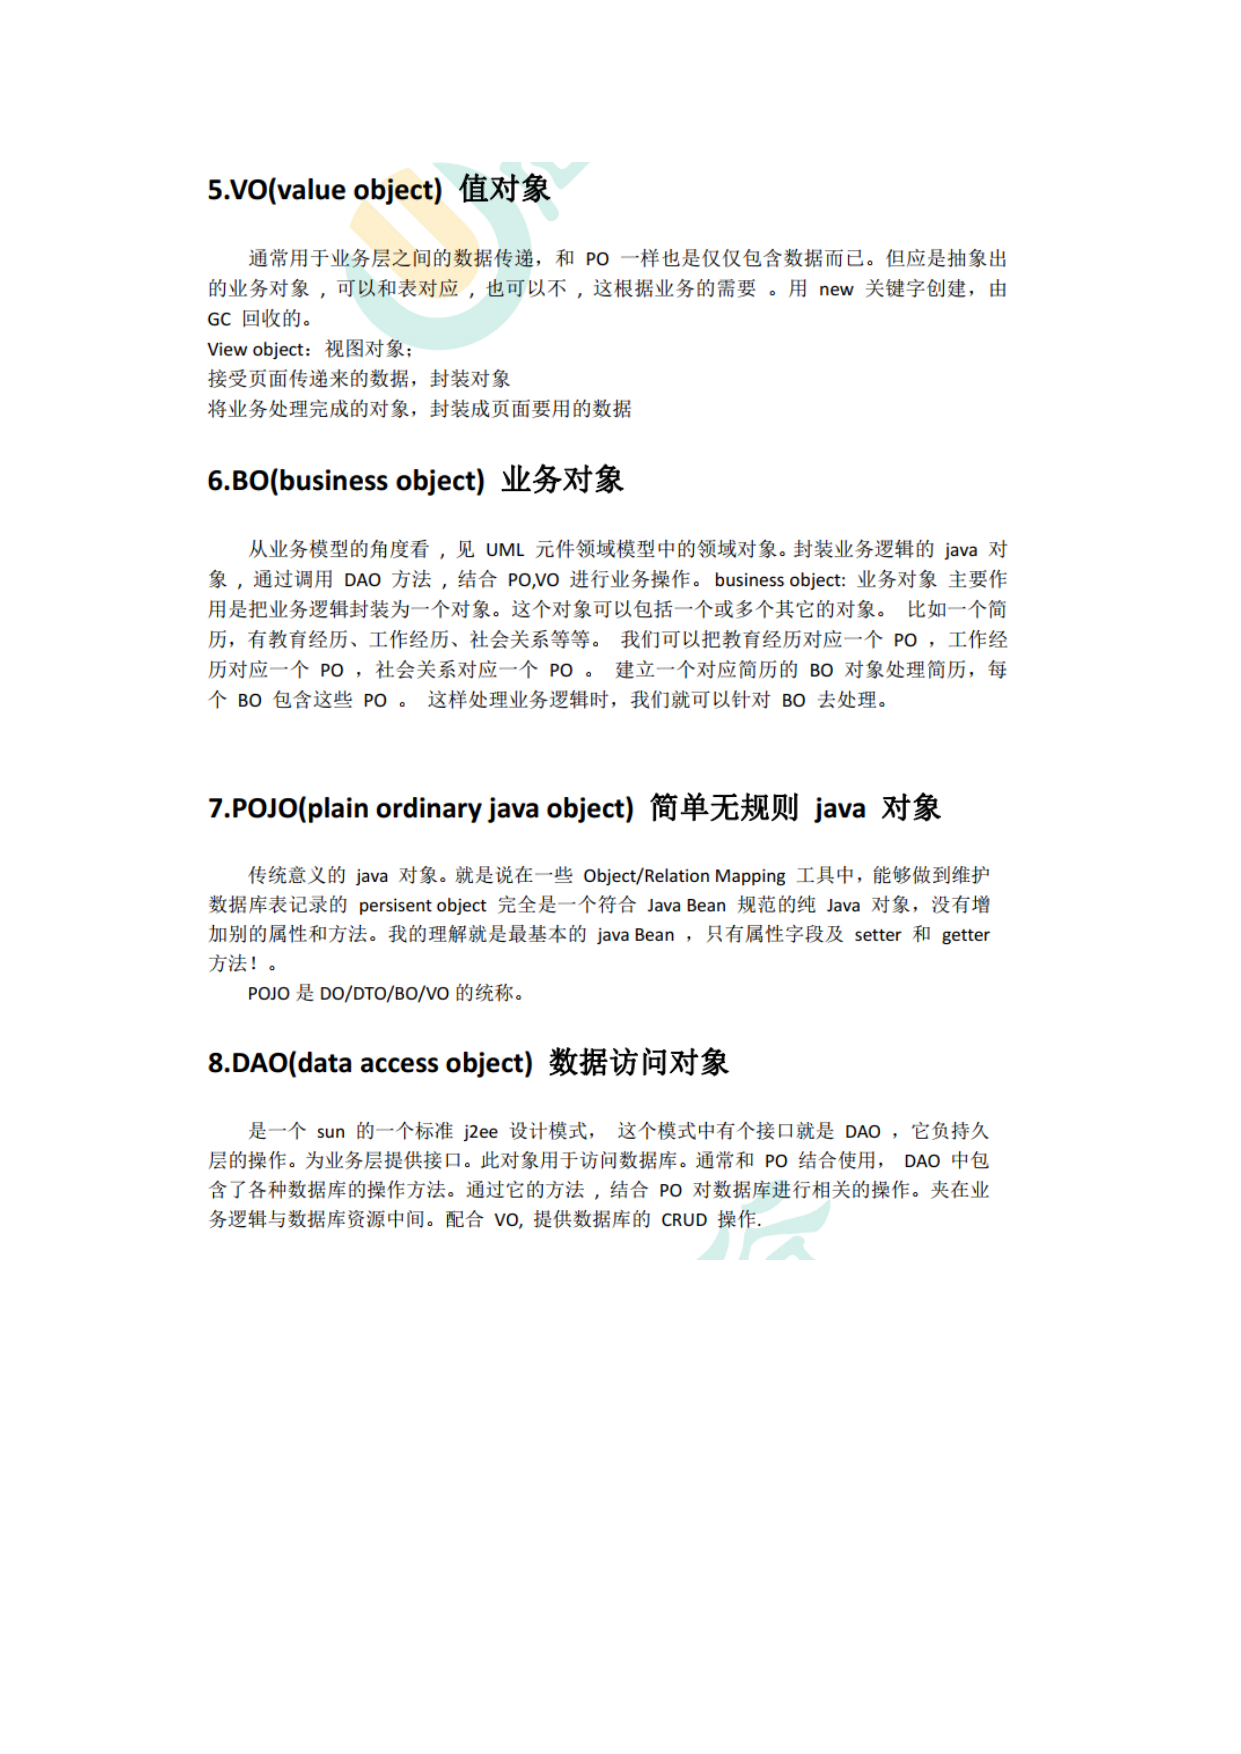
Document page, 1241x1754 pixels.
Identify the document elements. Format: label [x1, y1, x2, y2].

picture [187, 779, 1053, 1260]
picture [187, 162, 1053, 716]
